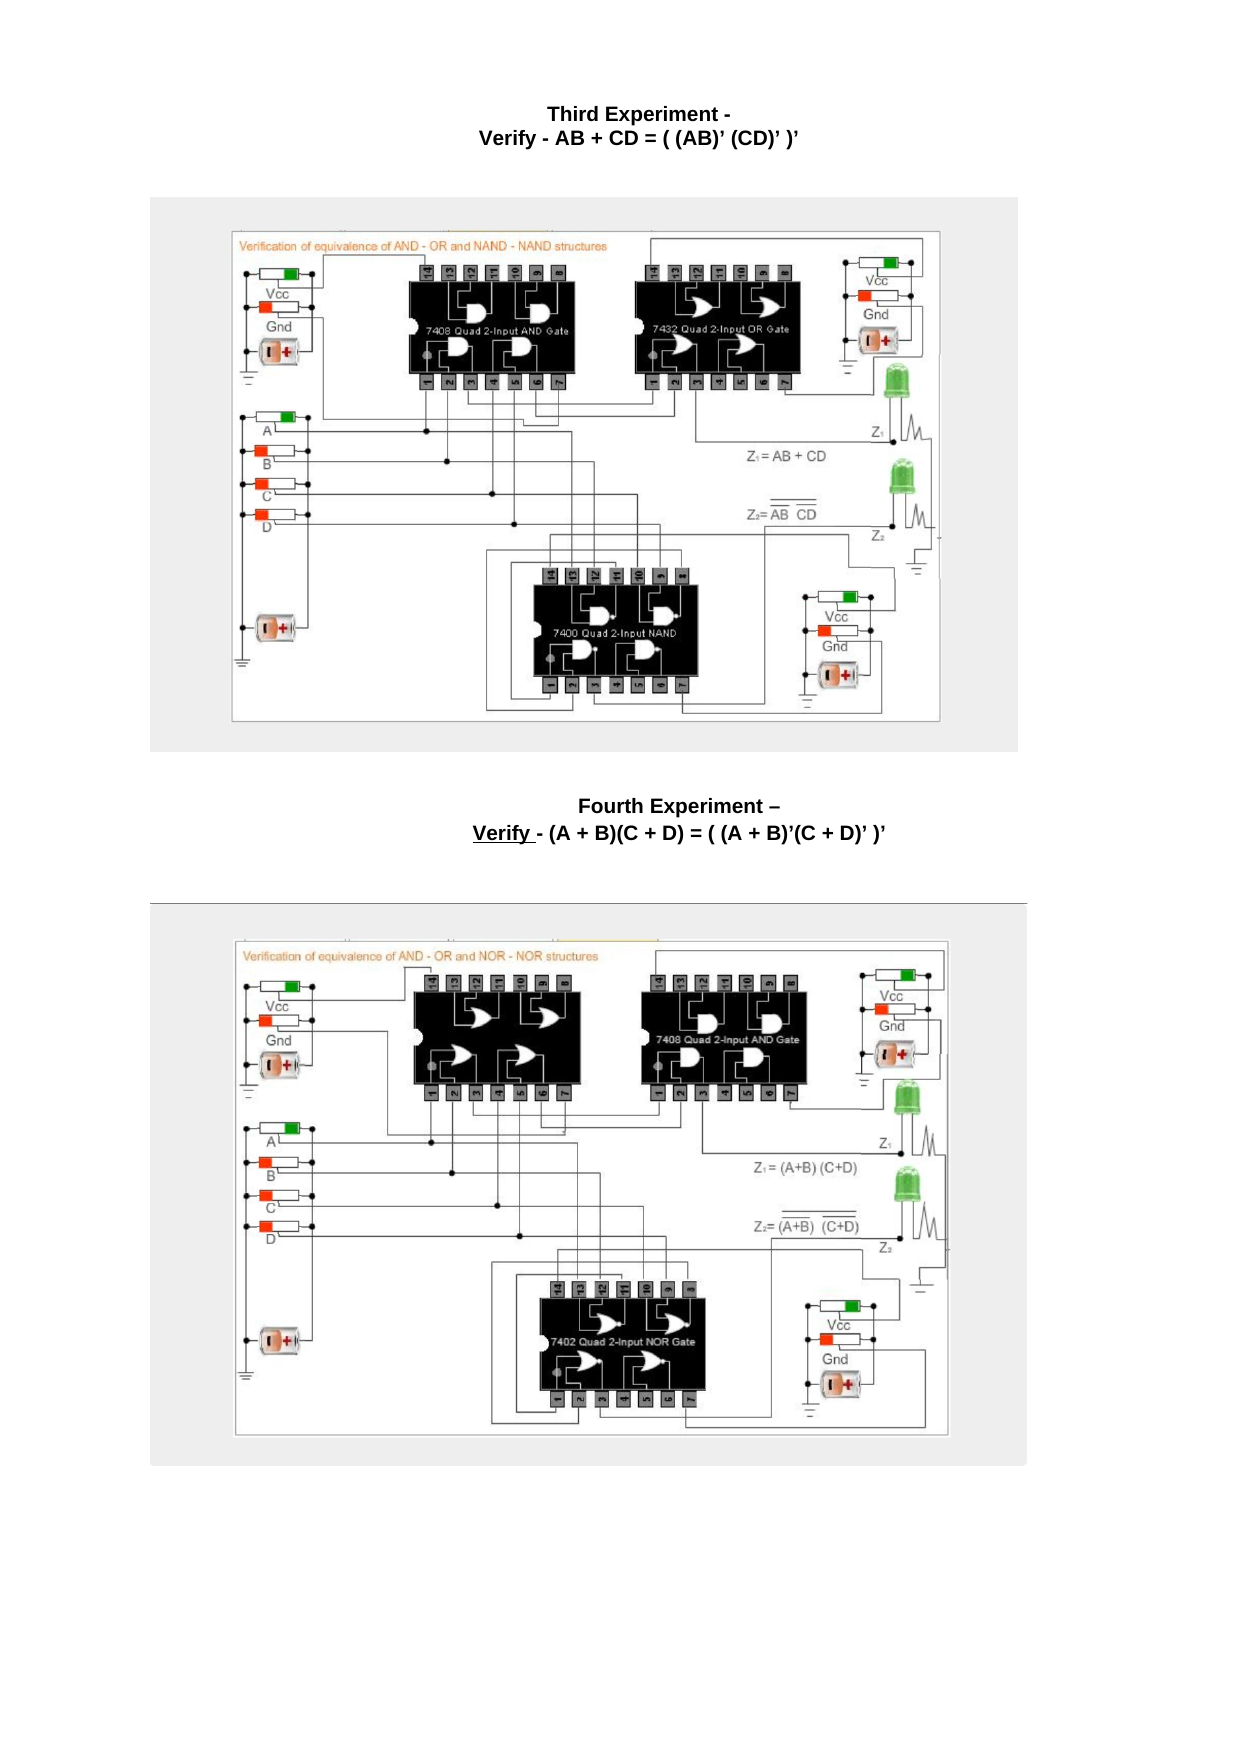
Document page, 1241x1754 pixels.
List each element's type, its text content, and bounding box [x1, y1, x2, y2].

picture [150, 903, 1028, 1466]
text Verify - (A + B)(C + D) = ( (A + B)’(C + D)’ )’ [268, 821, 1090, 845]
text Third Experiment - [187, 101, 1090, 125]
text Verify - AB + CD = ( (AB)’ (CD)’ )’ [187, 125, 1090, 149]
text Fourth Experiment – [268, 794, 1090, 818]
picture [150, 197, 1018, 752]
